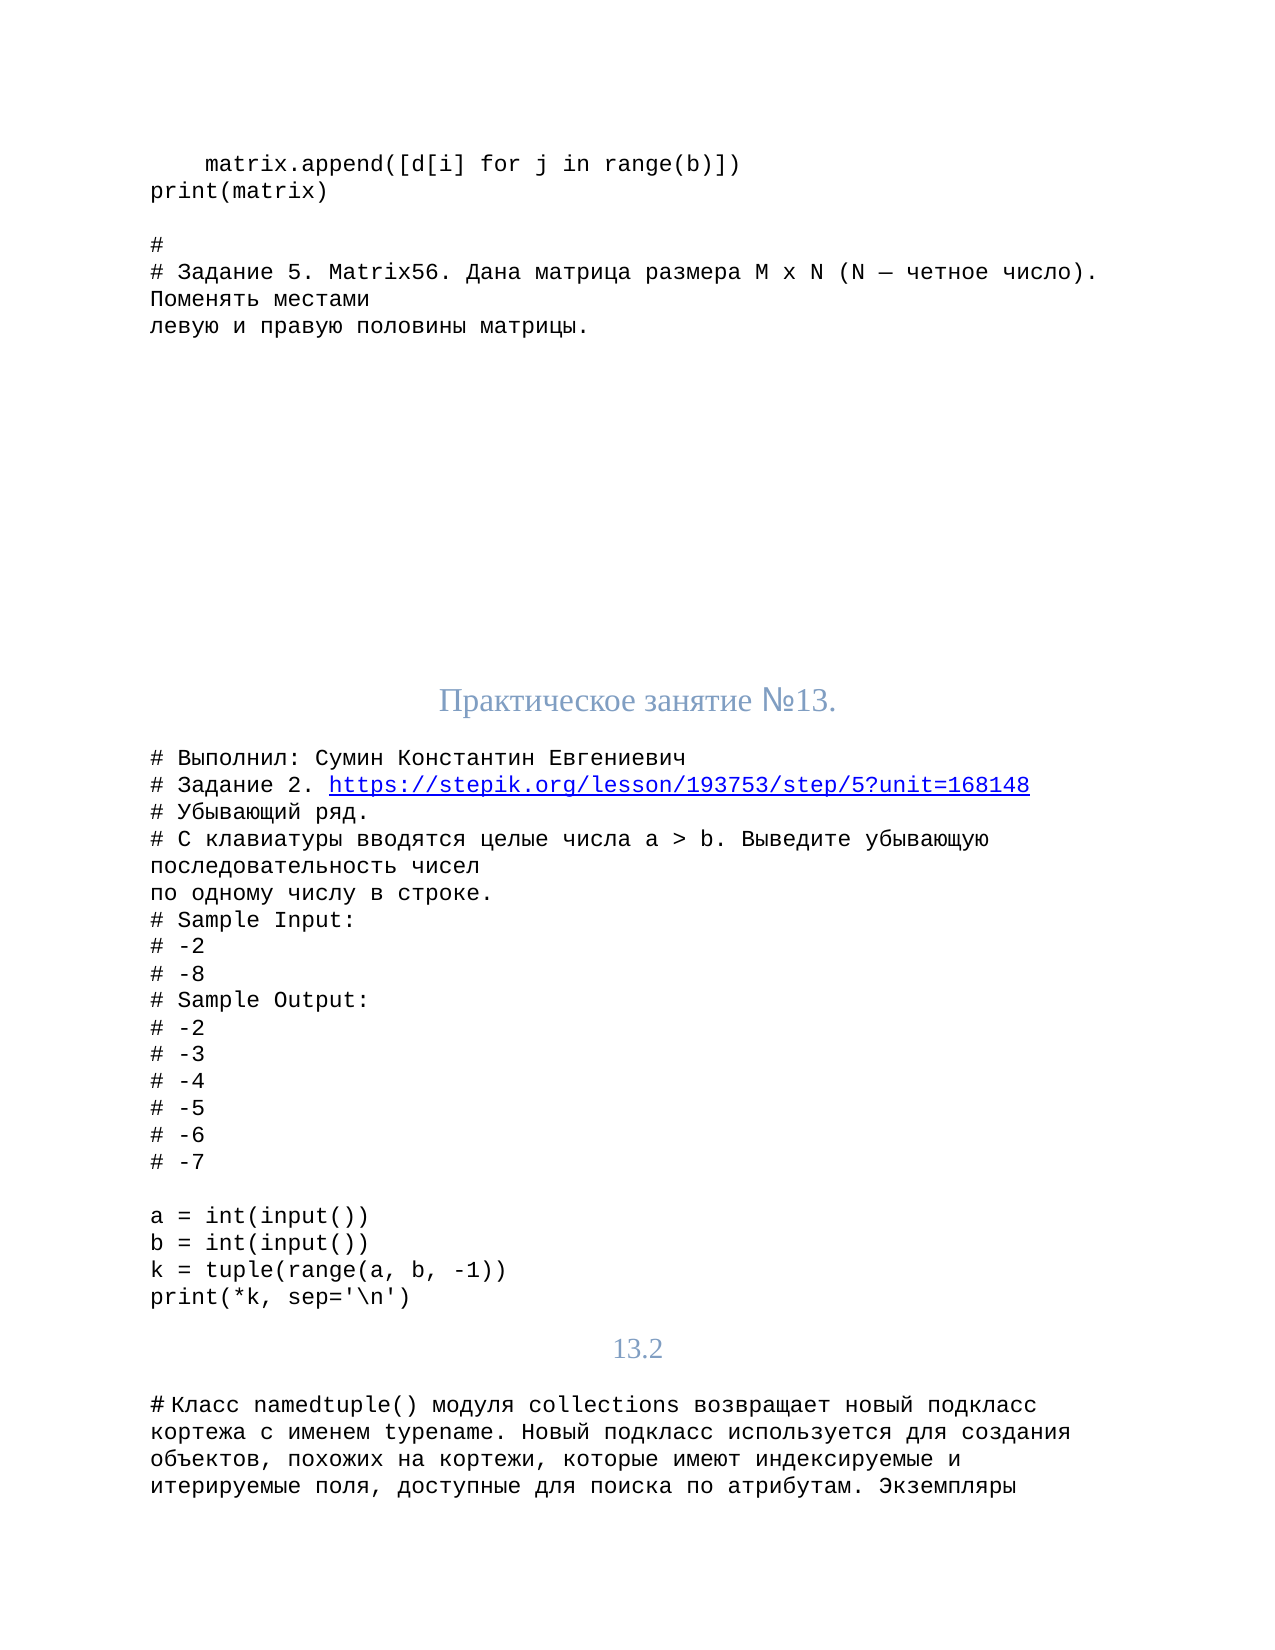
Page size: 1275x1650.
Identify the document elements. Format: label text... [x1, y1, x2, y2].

text # Sample Input: [150, 905, 1125, 932]
text # Выполнил: Сумин Константин Евгениевич [150, 743, 1125, 771]
text # -7 [150, 1148, 1125, 1175]
text # Задание 2. https://stepik.org/lesson/193753/step/5?unit=168148 [150, 771, 1125, 797]
text # Sample Output: [150, 986, 1125, 1013]
text # -2 [150, 1013, 1125, 1040]
text print(*k, sep='\n') [150, 1283, 1125, 1310]
text # [150, 231, 1125, 258]
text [150, 1391, 1125, 1499]
text по одному числу в строке. [150, 878, 1125, 905]
text # Задание 5. Matrix56. Дана матрица размера M x N (N — четное число). Поменять местами [150, 258, 1125, 312]
text k = tuple(range(a, b, -1)) [150, 1256, 1125, 1283]
text # -6 [150, 1121, 1125, 1148]
text matrix.append([d[i] for j in range(b)]) [150, 150, 1125, 177]
text b = int(input()) [150, 1229, 1125, 1256]
text 13.2 [150, 1337, 1125, 1364]
text Практическое занятие №13. [150, 689, 1125, 717]
text # -8 [150, 959, 1125, 986]
text print(matrix) [150, 177, 1125, 204]
text # Убывающий ряд. [150, 797, 1125, 824]
text # -5 [150, 1094, 1125, 1121]
text a = int(input()) [150, 1202, 1125, 1229]
text левую и правую половины матрицы. [150, 312, 1125, 339]
text # -2 [150, 932, 1125, 959]
text # -4 [150, 1067, 1125, 1094]
text # -3 [150, 1040, 1125, 1067]
text # С клавиатуры вводятся целые числа a > b. Выведите убывающую последовательность чисел [150, 824, 1125, 878]
